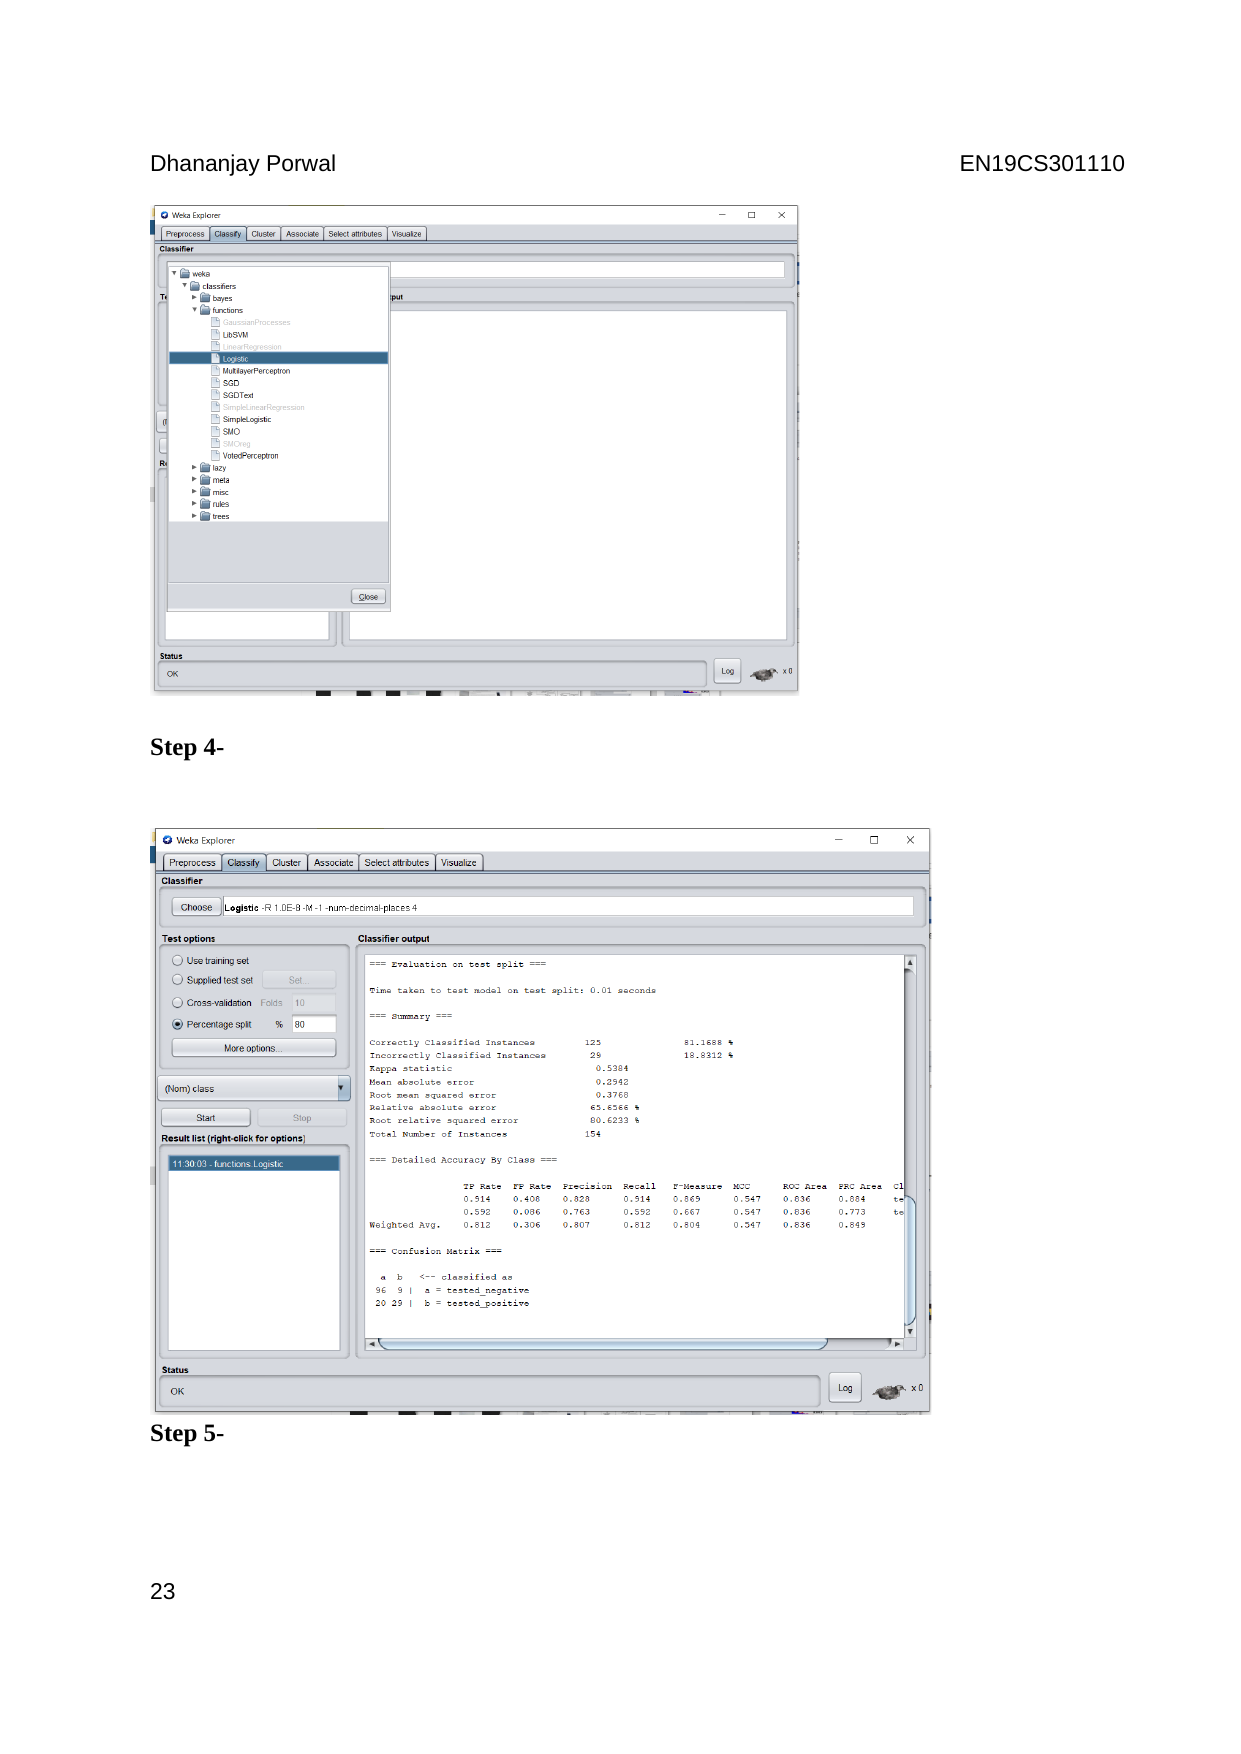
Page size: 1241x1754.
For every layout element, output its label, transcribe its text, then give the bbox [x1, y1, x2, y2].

text Step 5- [150, 1418, 1090, 1447]
text Step 4- [150, 732, 1090, 761]
picture [150, 828, 932, 1415]
picture [150, 205, 800, 696]
